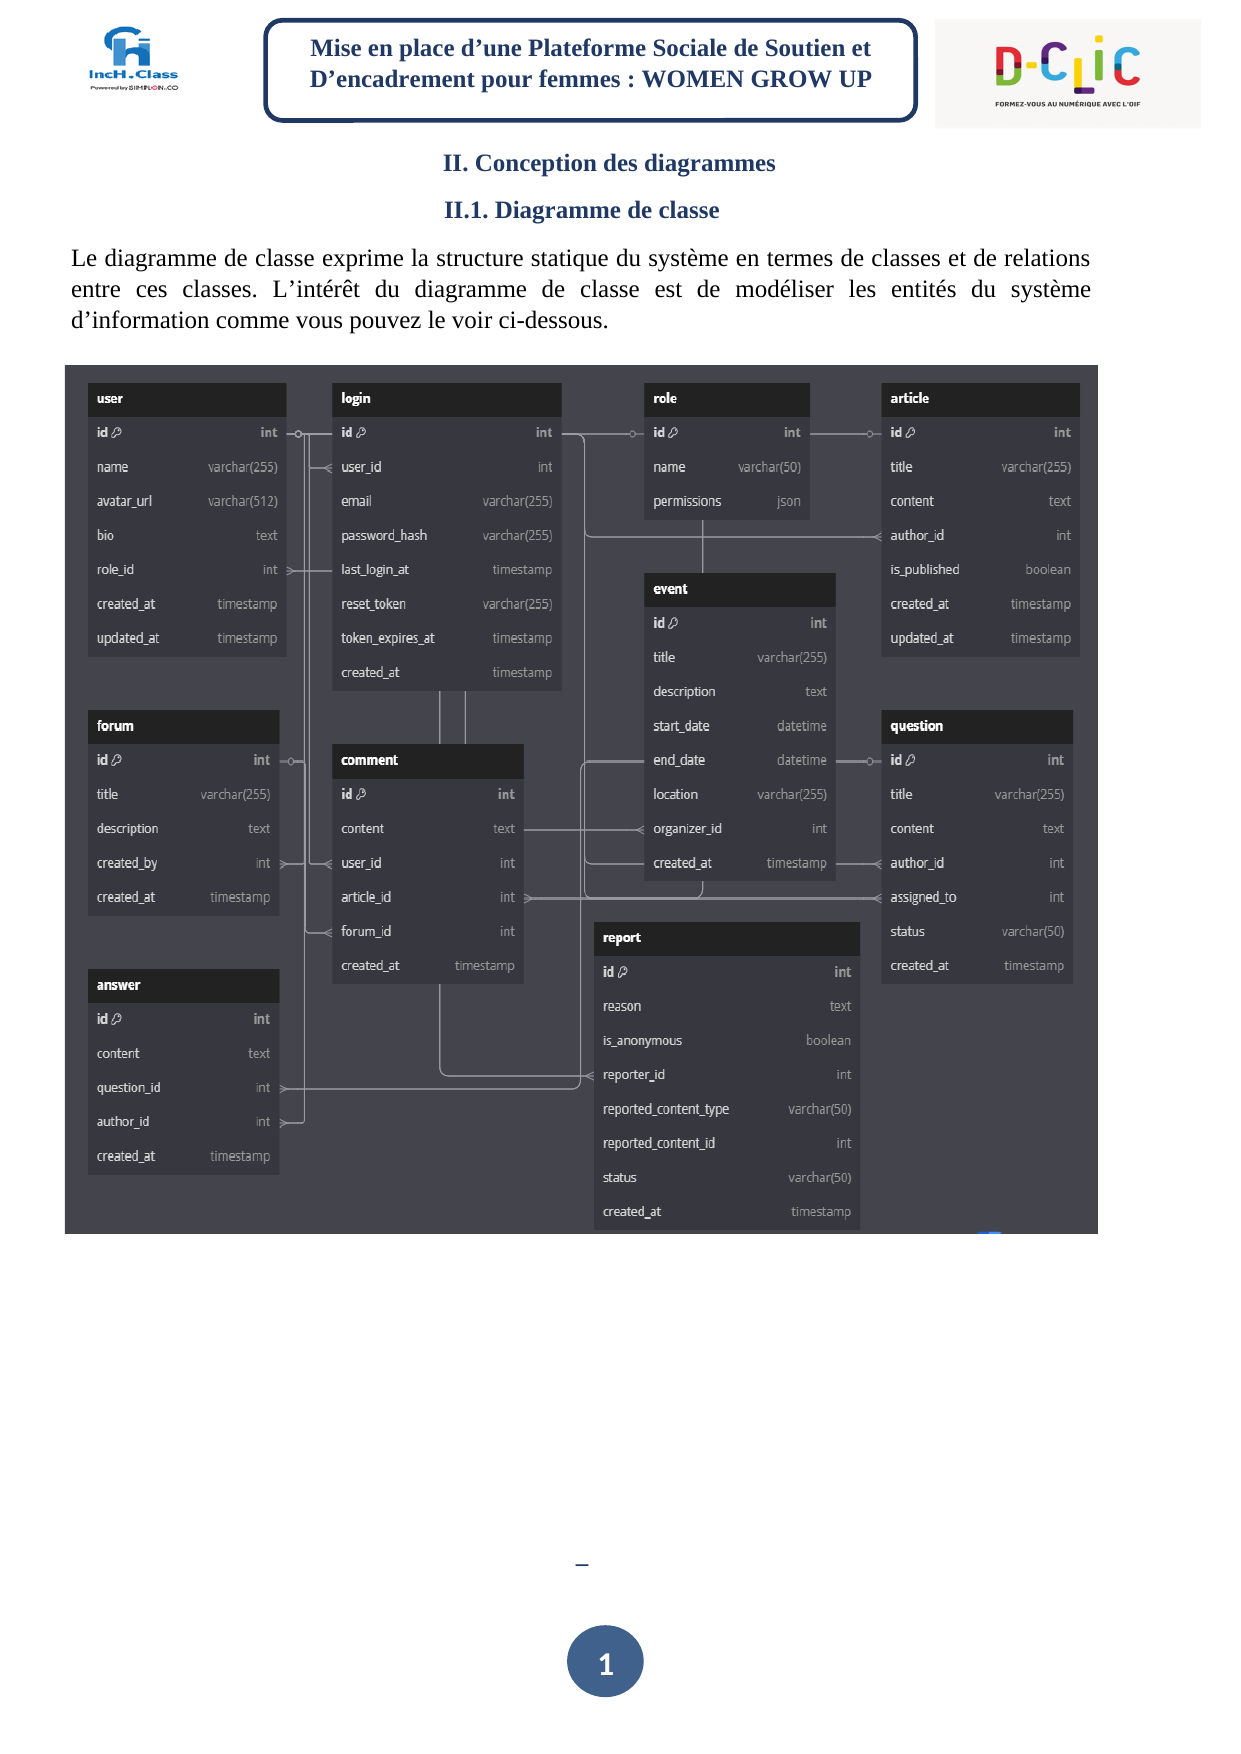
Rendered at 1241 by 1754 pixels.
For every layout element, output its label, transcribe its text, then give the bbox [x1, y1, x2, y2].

text II.1. Diagramme de classe [71, 195, 1093, 224]
text Le diagramme de classe exprime la structure statique du système en termes de classes et de relations entre ces classes. L’intérêt du diagramme de classe est de modéliser les entités du système d’information comme vous pouvez le voir ci-dessous. [71, 243, 1093, 334]
picture [64, 365, 1098, 1234]
picture [934, 18, 1202, 129]
picture [22, 0, 254, 146]
text II. Conception des diagrammes [369, 148, 1093, 176]
text – [71, 1548, 1093, 1577]
